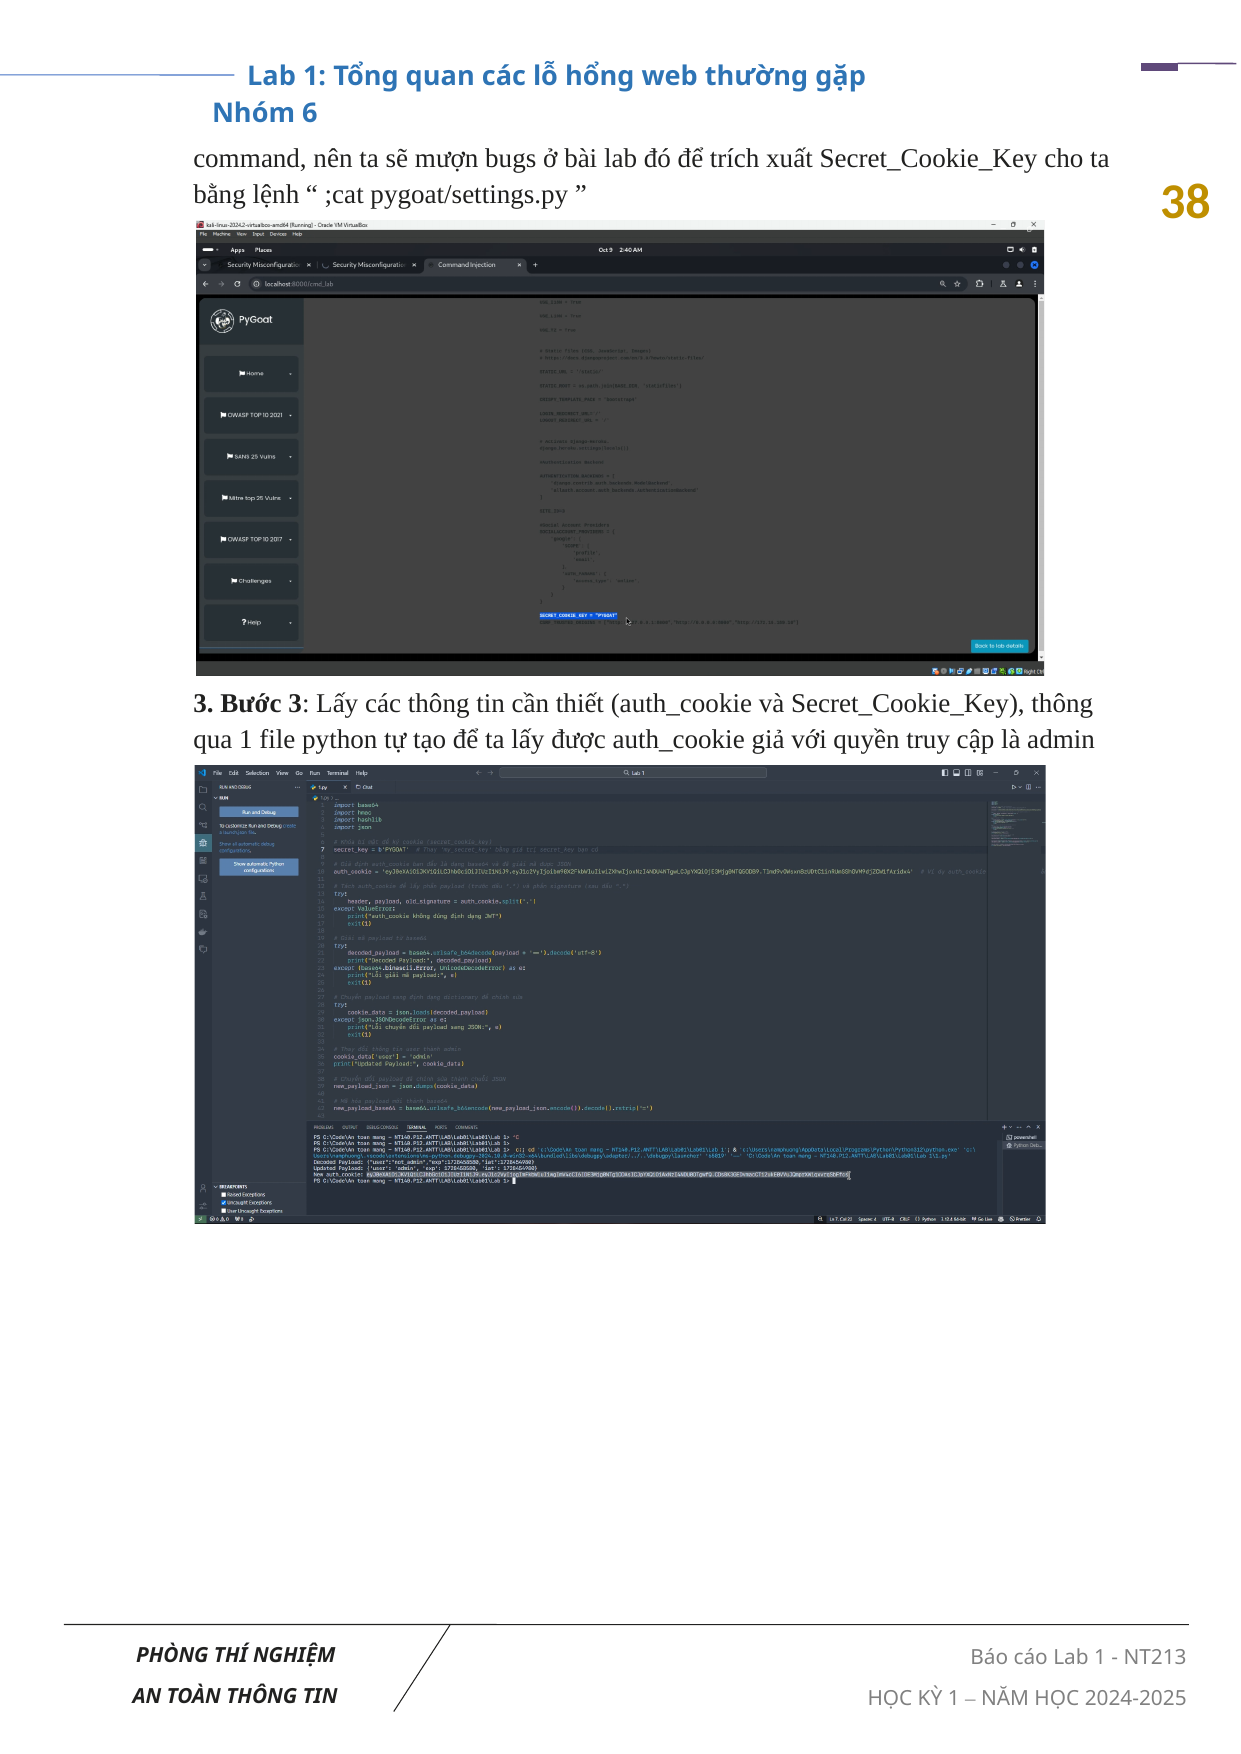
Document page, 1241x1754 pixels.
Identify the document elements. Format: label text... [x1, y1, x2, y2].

picture [196, 220, 1045, 676]
list 3. Bước 3: Lấy các thông tin cần thiết (auth_cookie và Secret_Cookie_Key), thông qua 1 file python tự tạo để ta lấy được auth_cookie giả với quyền truy cập là admin [193, 688, 1122, 754]
picture [194, 765, 1046, 1224]
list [193, 142, 1122, 209]
